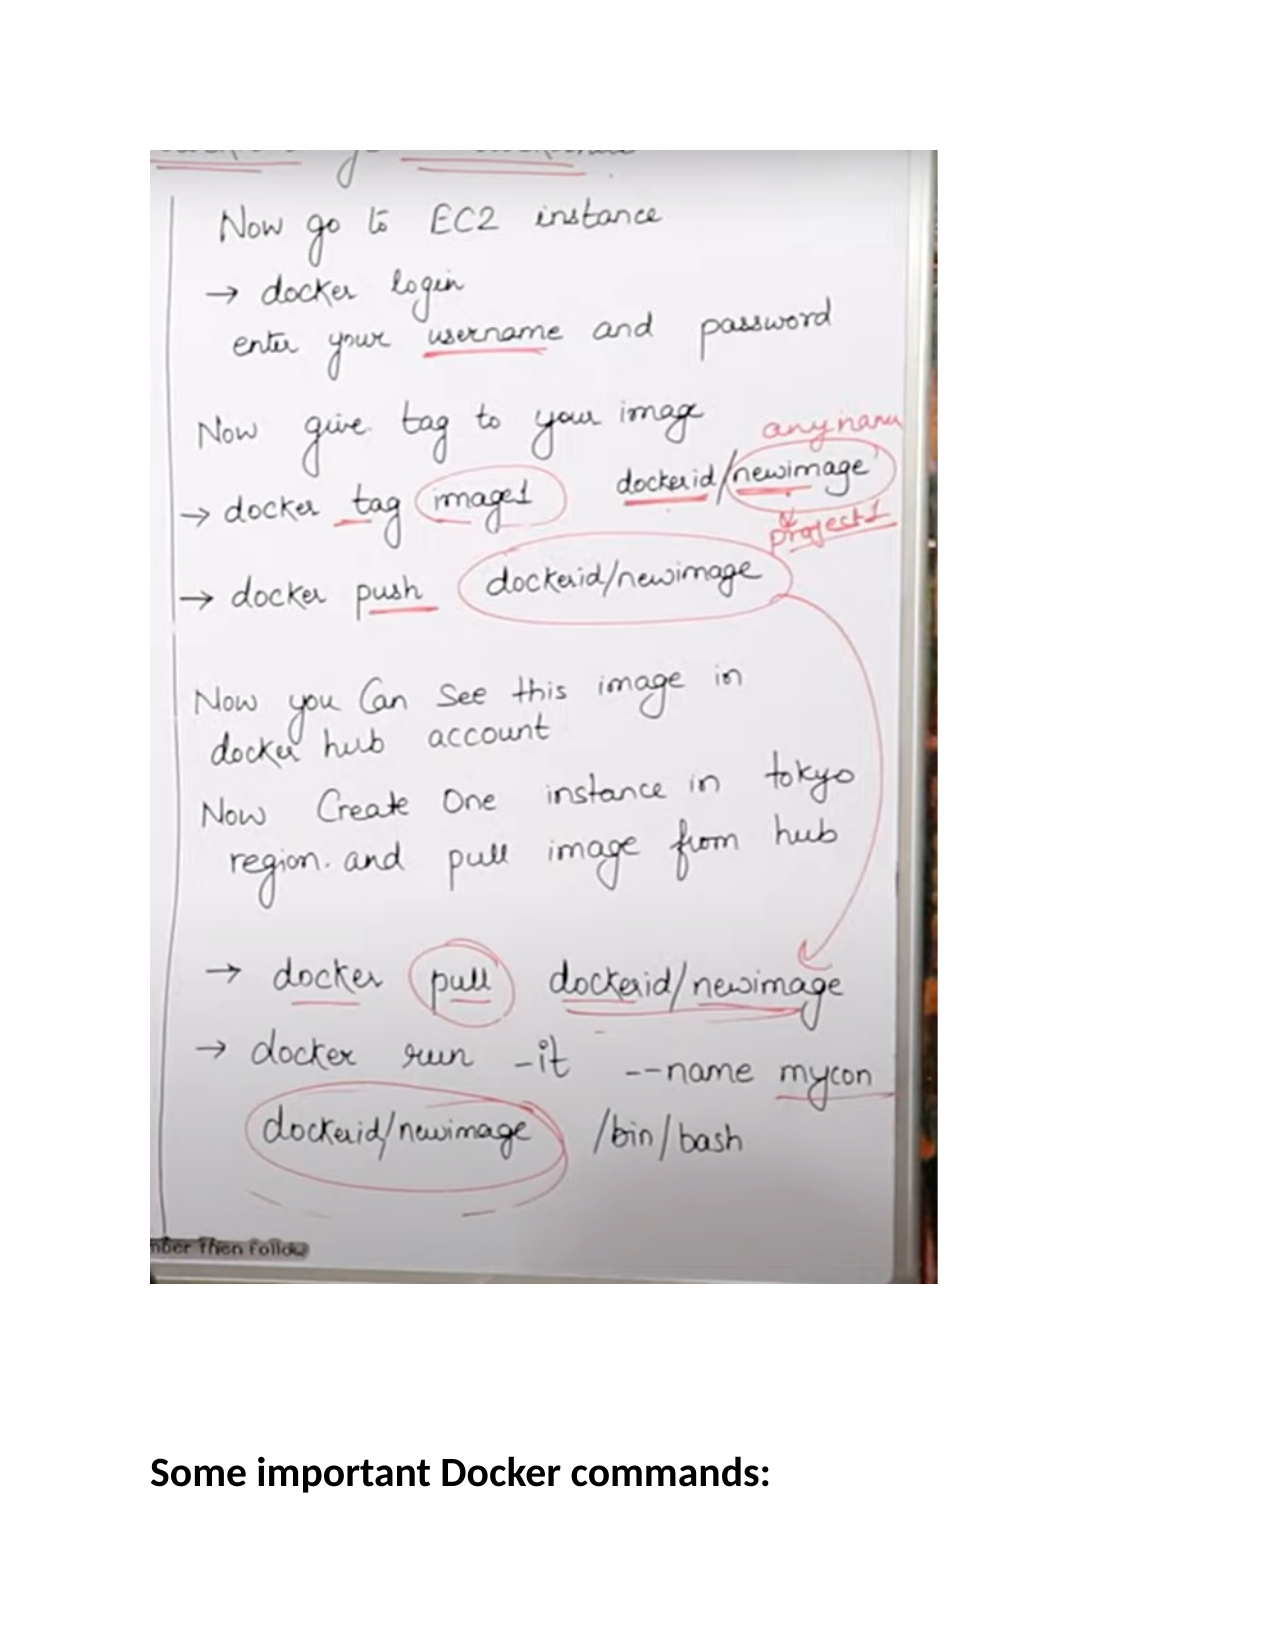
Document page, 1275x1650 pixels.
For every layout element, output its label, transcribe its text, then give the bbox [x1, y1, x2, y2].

picture [150, 150, 938, 1284]
text Some important Docker commands: [150, 1446, 1125, 1497]
